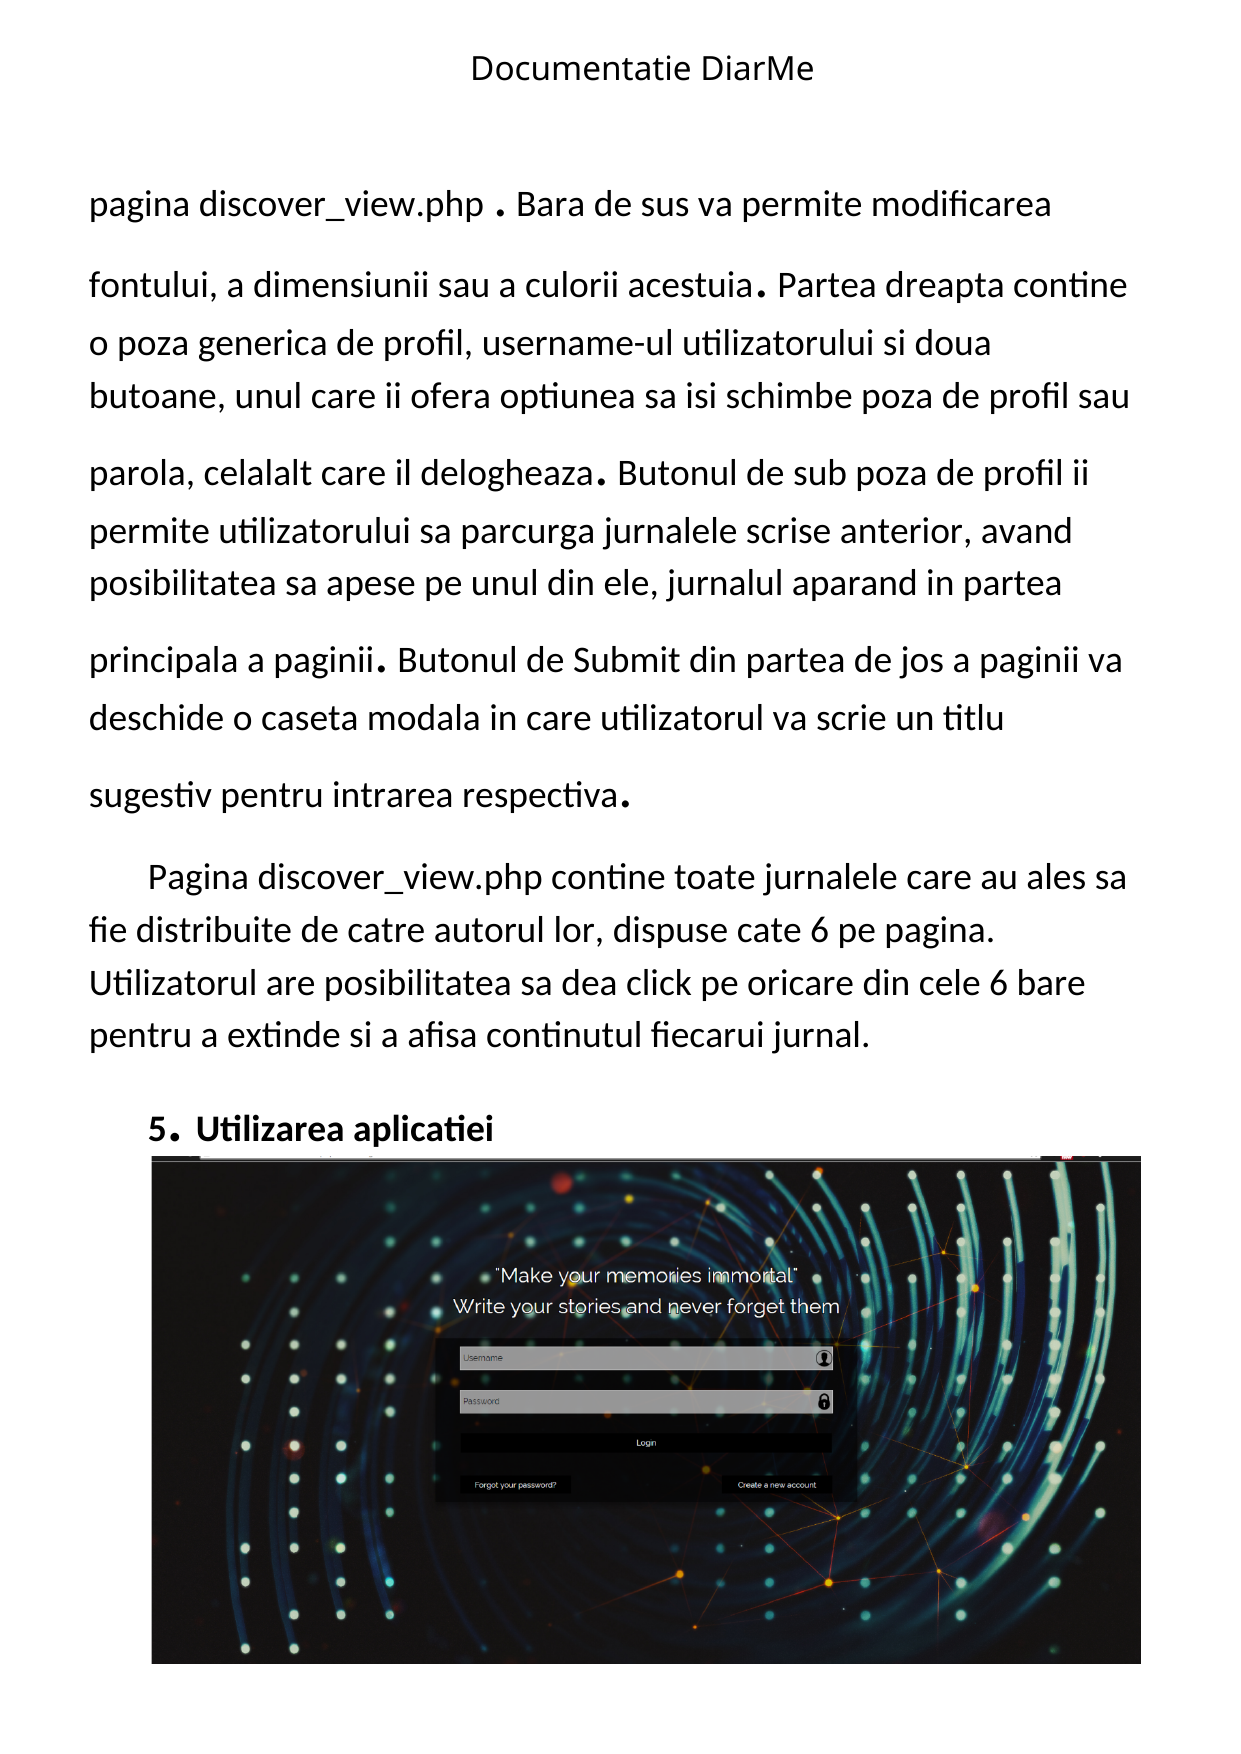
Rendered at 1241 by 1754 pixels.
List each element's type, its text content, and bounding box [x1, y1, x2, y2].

text Pagina discover_view.php contine toate jurnalele care au ales sa fie distribuite de catre autorul lor, dispuse cate 6 pe pagina. Utilizatorul are posibilitatea sa dea click pe oricare din cele 6 bare pentru a extinde si a afisa continutul fiecarui jurnal. [89, 853, 1137, 1057]
picture [151, 1156, 1141, 1665]
text 5. Utilizarea aplicatiei [148, 1085, 1137, 1156]
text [89, 159, 1137, 822]
